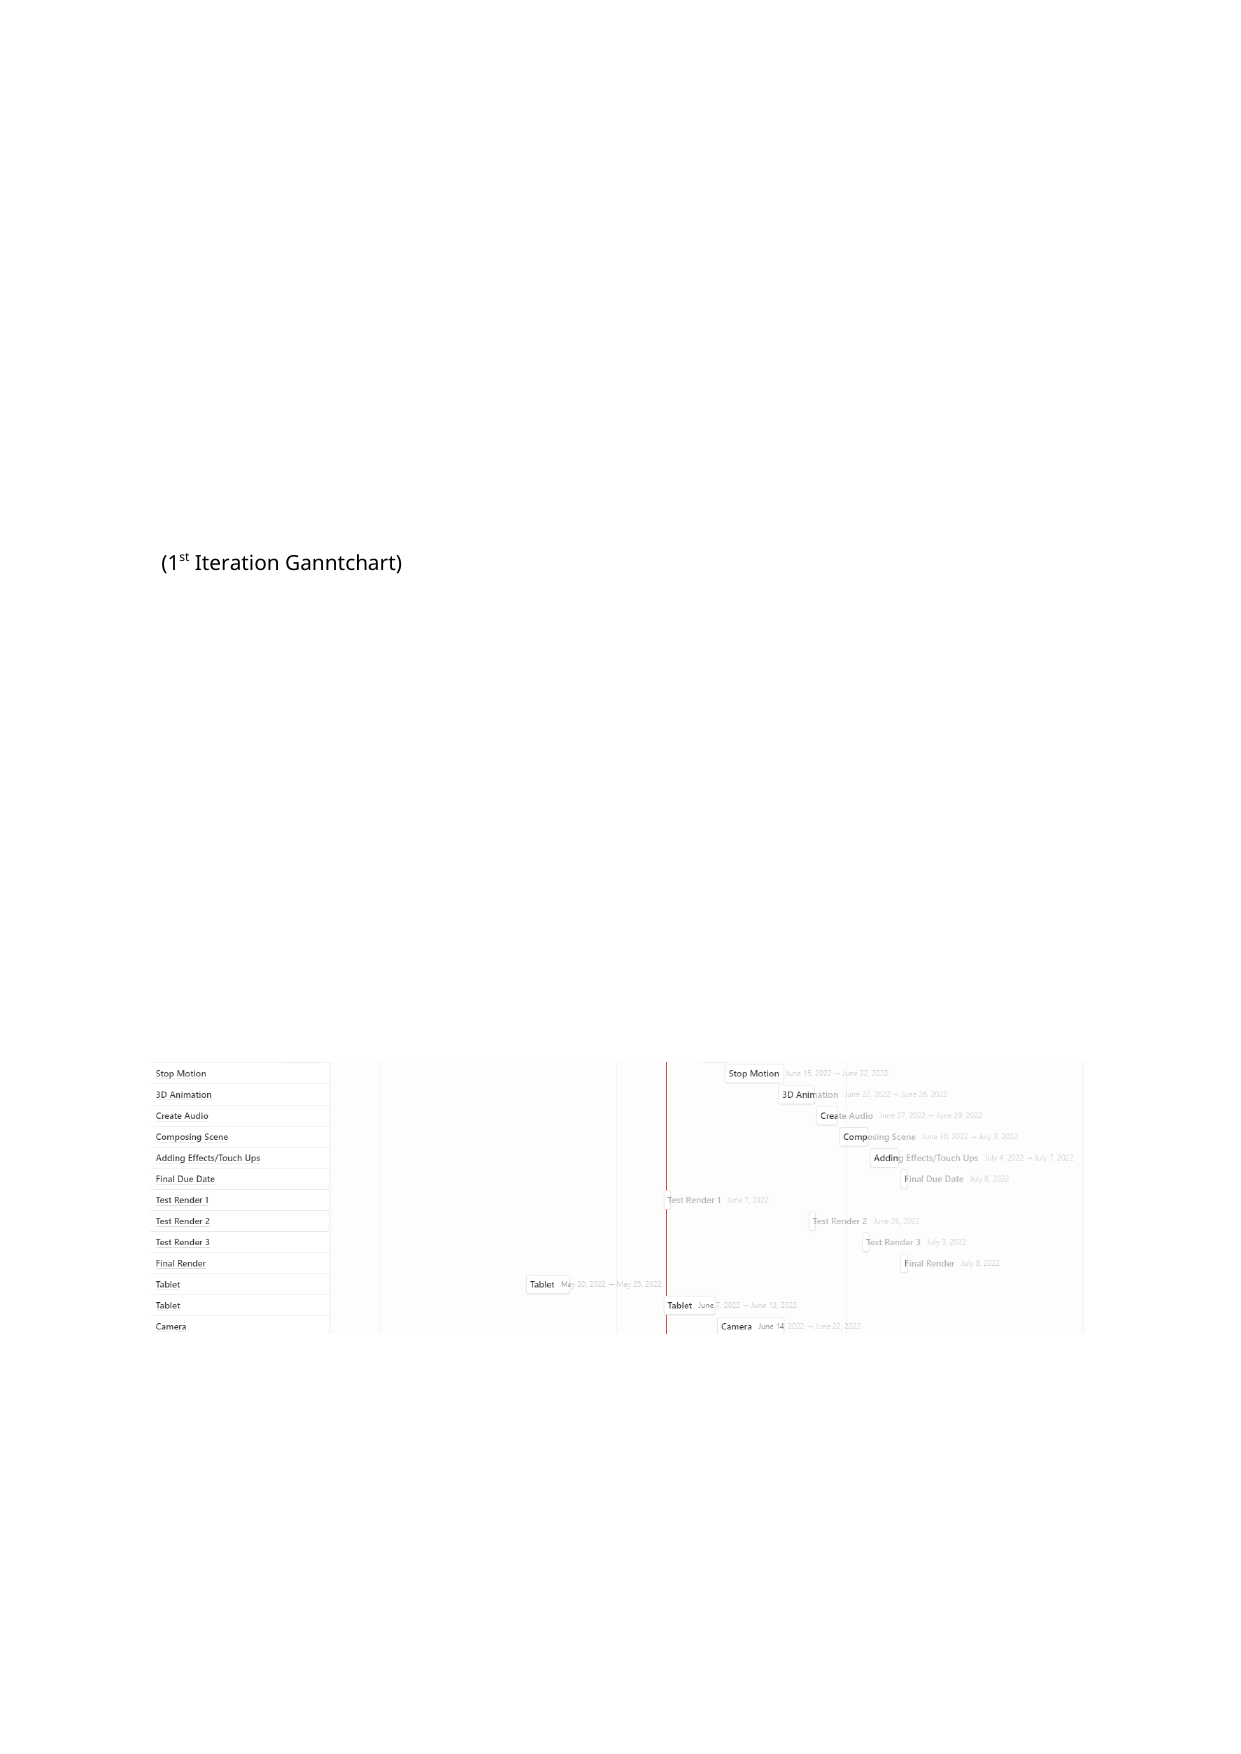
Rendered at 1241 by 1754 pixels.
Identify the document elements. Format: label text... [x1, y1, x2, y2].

picture [149, 1062, 1087, 1334]
text (1st Iteration Ganntchart) [161, 548, 1070, 577]
